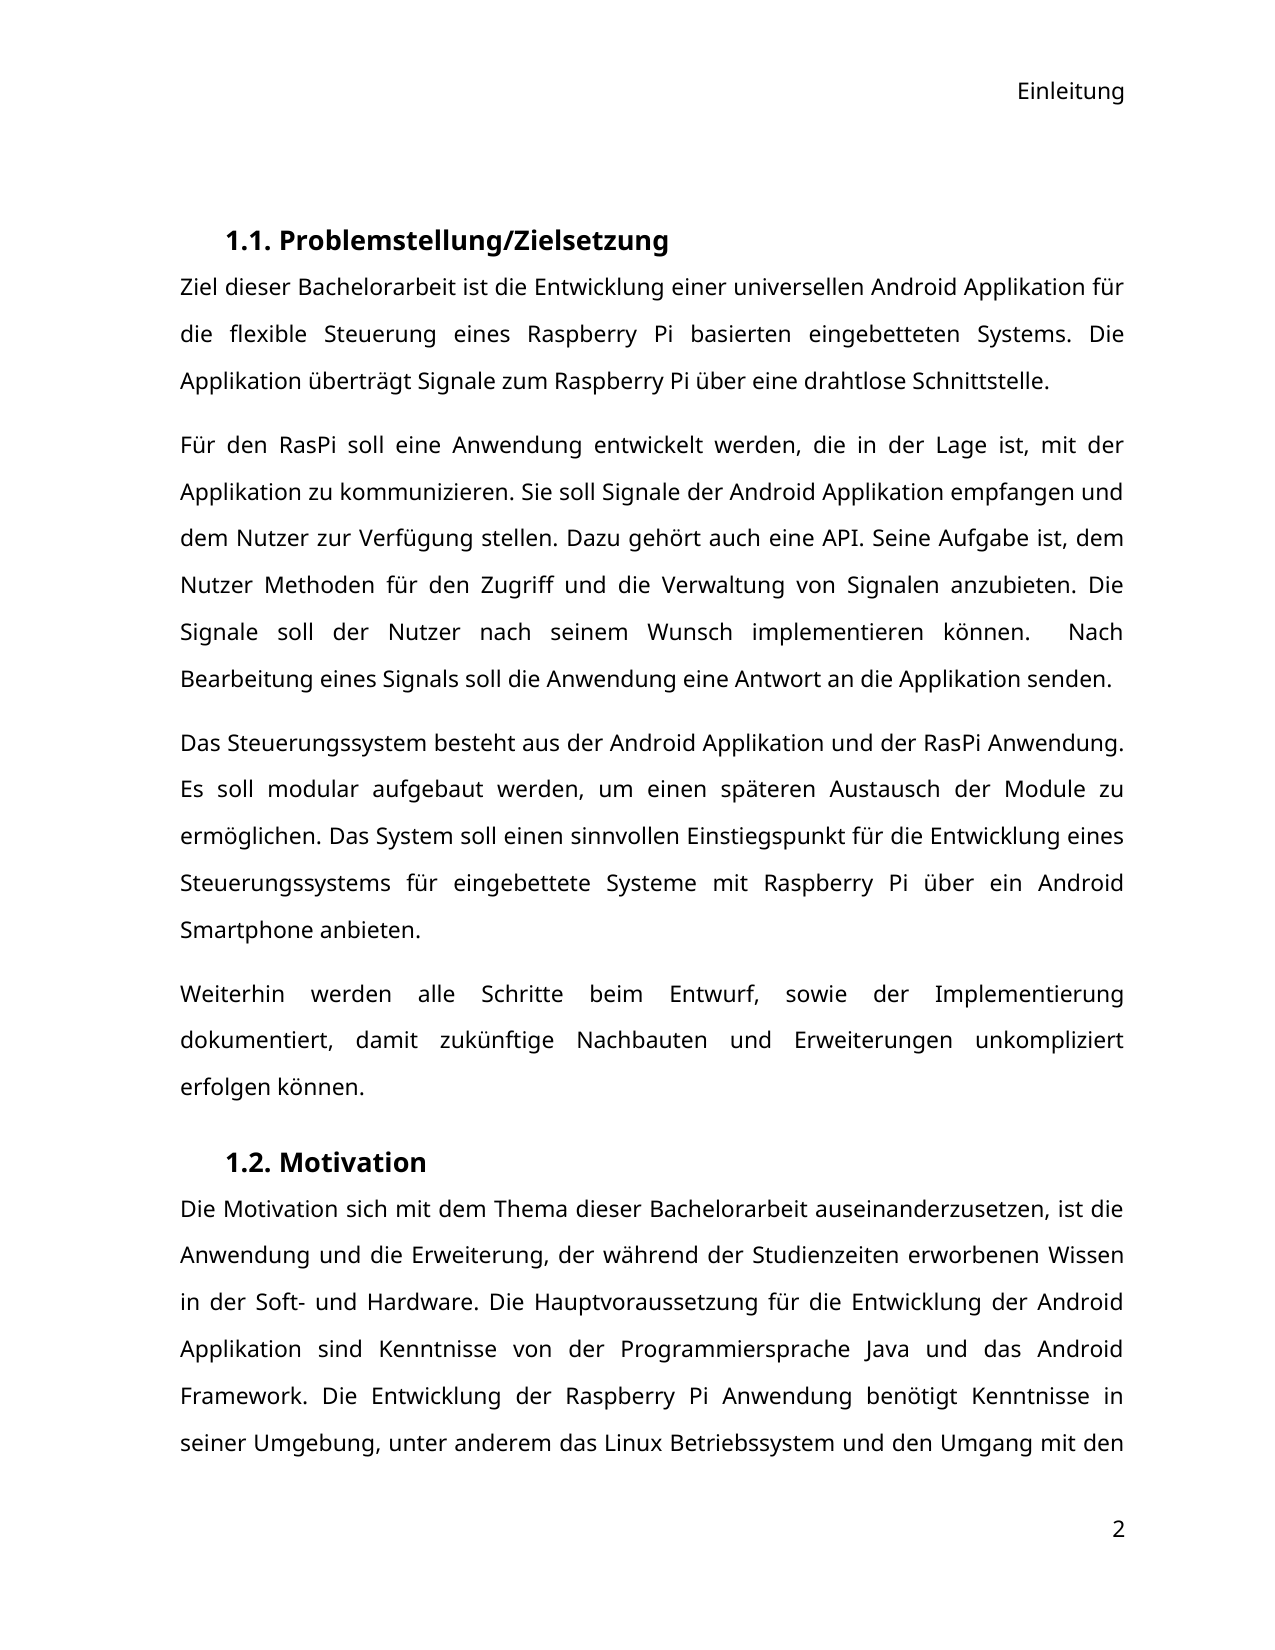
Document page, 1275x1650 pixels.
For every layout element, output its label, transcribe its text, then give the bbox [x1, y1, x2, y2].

text Weiterhin werden alle Schritte beim Entwurf, sowie der Implementierung dokumentiert, damit zukünftige Nachbauten und Erweiterungen unkompliziert erfolgen können. [180, 977, 1125, 1102]
text Ziel dieser Bachelorarbeit ist die Entwicklung einer universellen Android Applikation für die flexible Steuerung eines Raspberry Pi basierten eingebetteten Systems. Die Applikation überträgt Signale zum Raspberry Pi über eine drahtlose Schnittstelle. [180, 271, 1125, 396]
subtitle Problemstellung/Zielsetzung [225, 222, 1125, 259]
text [180, 1192, 1125, 1458]
subtitle Motivation [225, 1143, 1125, 1180]
text Das Steuerungssystem besteht aus der Android Applikation und der RasPi Anwendung. Es soll modular aufgebaut werden, um einen späteren Austausch der Module zu ermöglichen. Das System soll einen sinnvollen Einstiegspunkt für die Entwicklung eines Steuerungssystems für eingebettete Systeme mit Raspberry Pi über ein Android Smartphone anbieten. [180, 726, 1125, 945]
text Für den RasPi soll eine Anwendung entwickelt werden, die in der Lage ist, mit der Applikation zu kommunizieren. Sie soll Signale der Android Applikation empfangen und dem Nutzer zur Verfügung stellen. Dazu gehört auch eine API. Seine Aufgabe ist, dem Nutzer Methoden für den Zugriff und die Verwaltung von Signalen anzubieten. Die Signale soll der Nutzer nach seinem Wunsch implementieren können. Nach Bearbeitung eines Signals soll die Anwendung eine Antwort an die Applikation senden. [180, 428, 1125, 694]
